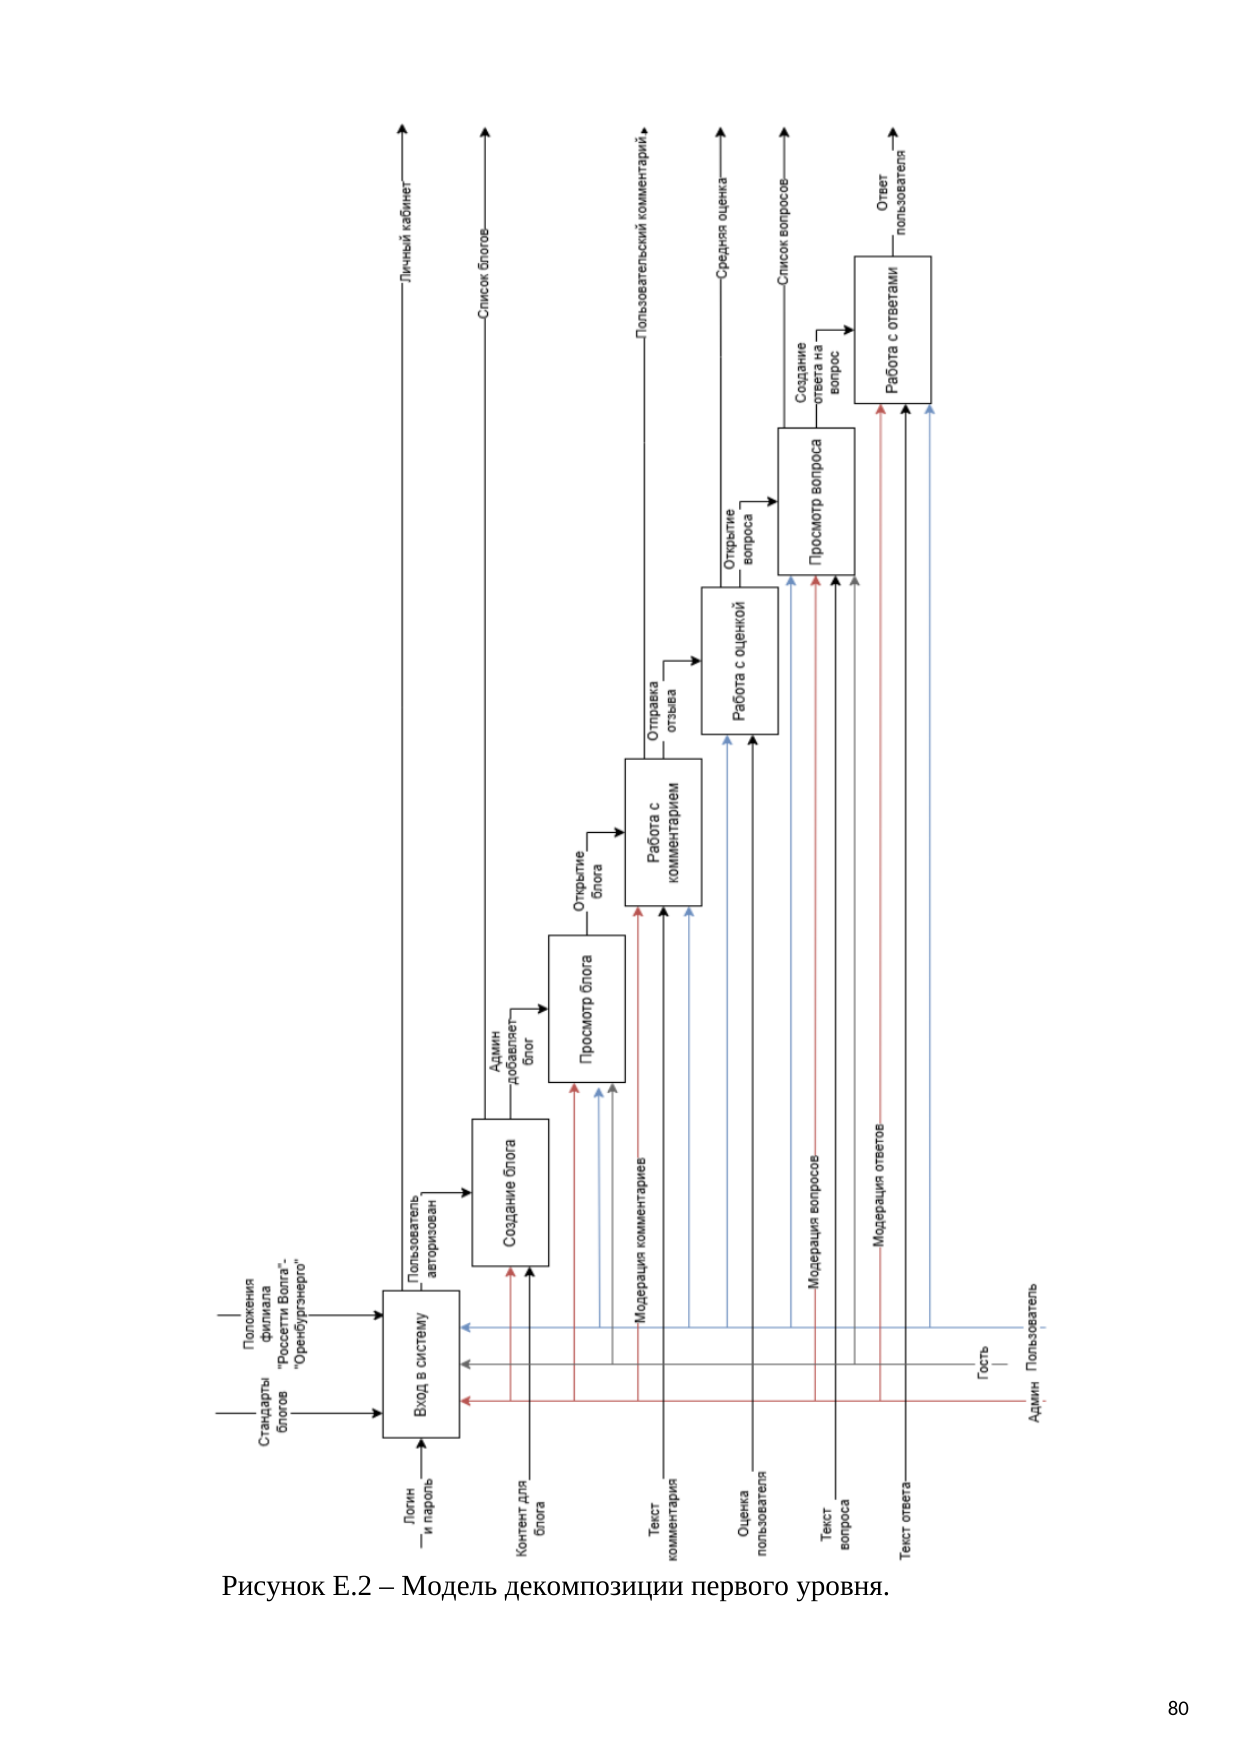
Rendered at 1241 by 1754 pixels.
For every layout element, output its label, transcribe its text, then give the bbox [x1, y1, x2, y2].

text Рисунок Е.2 – Модель декомпозиции первого уровня. [148, 1568, 1181, 1602]
picture [208, 114, 1057, 1560]
